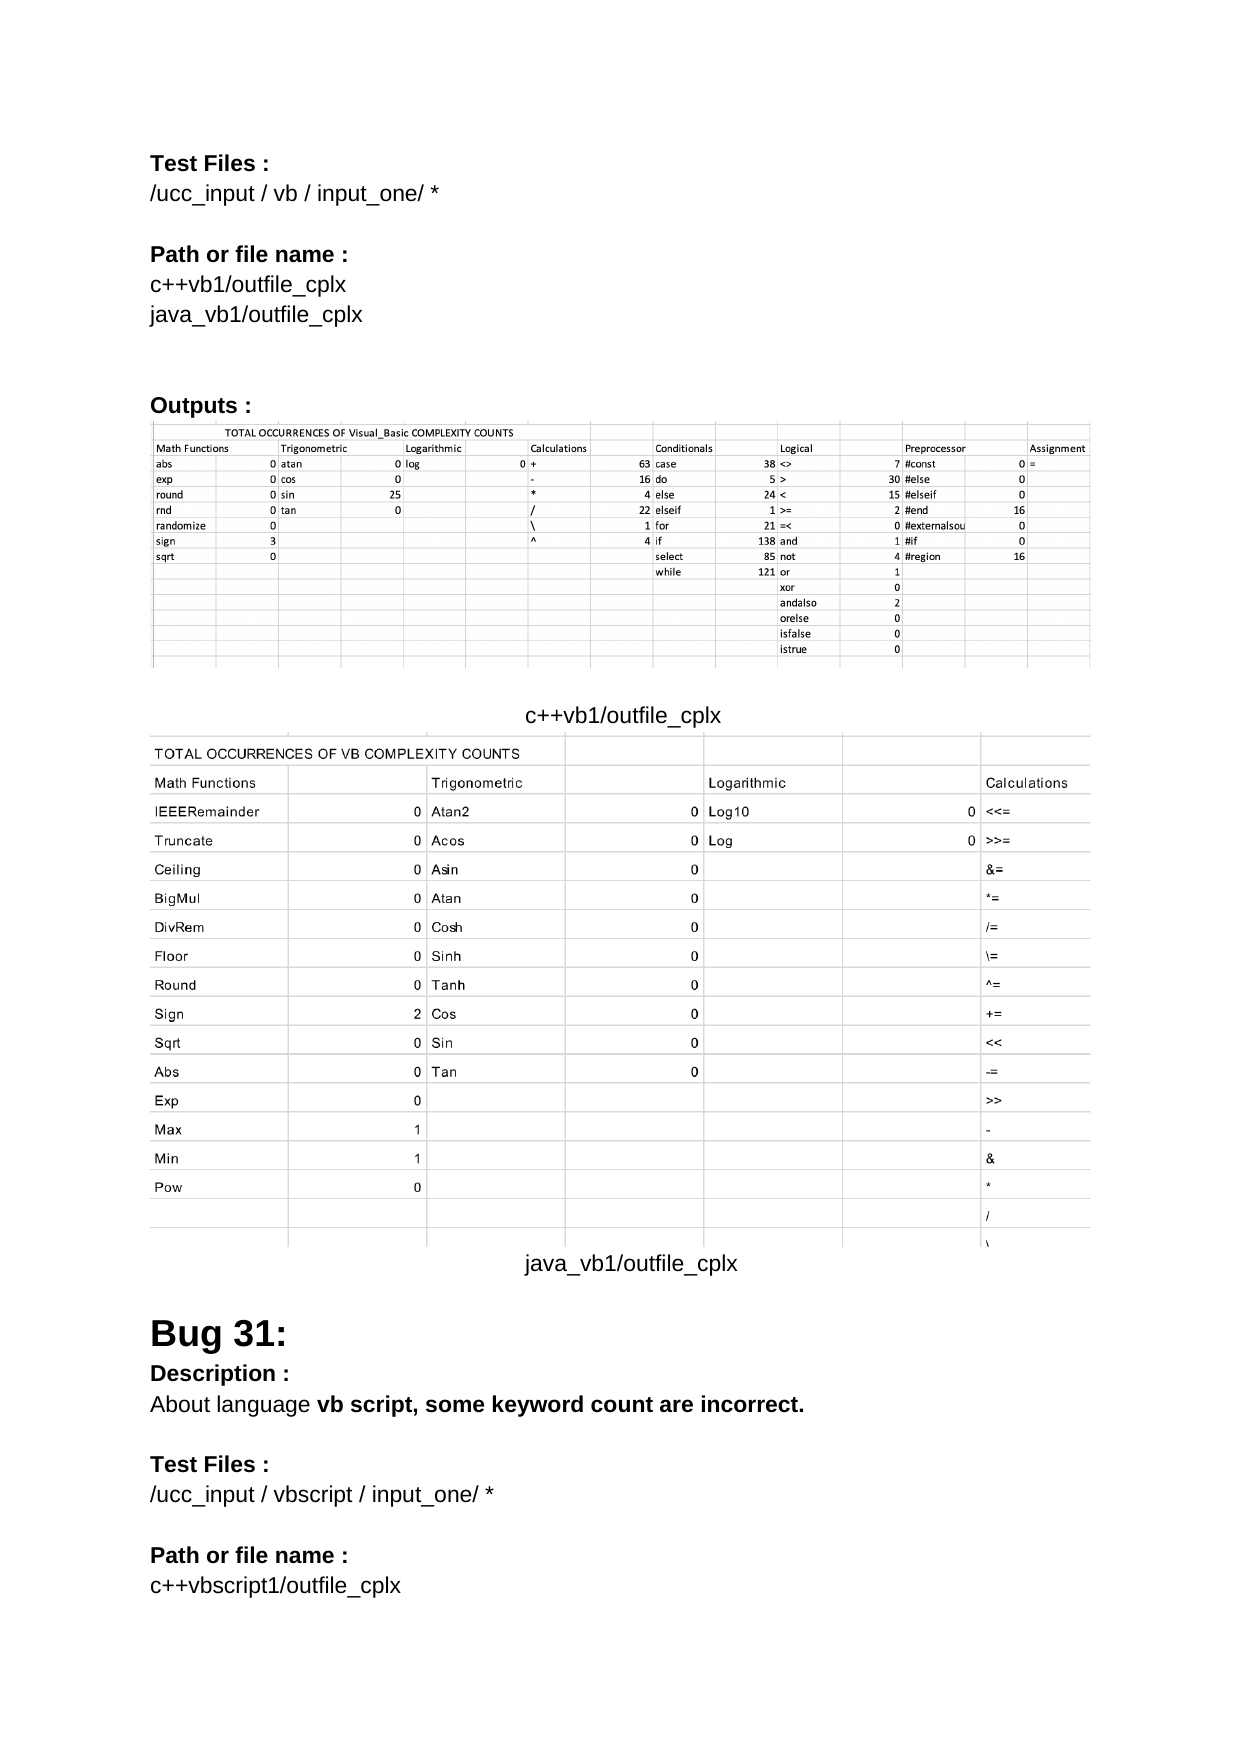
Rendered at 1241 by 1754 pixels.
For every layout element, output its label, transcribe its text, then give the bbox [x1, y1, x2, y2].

text c++vbscript1/outfile_cplx [150, 1572, 1090, 1598]
text java_vb1/outfile_cplx [150, 301, 1090, 327]
text Test Files : [150, 150, 1090, 176]
text /ucc_input / vb / input_one/ * [150, 180, 1090, 207]
text About language vb script, some keyword count are incorrect. [150, 1391, 1090, 1417]
text c++vb1/outfile_cplx [525, 702, 1090, 728]
text Bug 31: [150, 1311, 1090, 1354]
text java_vb1/outfile_cplx [525, 1250, 1090, 1277]
text /ucc_input / vbscript / input_one/ * [150, 1481, 1090, 1508]
picture [150, 732, 1091, 1247]
text Path or file name : [150, 1542, 1090, 1568]
text Outputs : [150, 392, 1090, 418]
text Path or file name : [150, 241, 1090, 267]
picture [150, 421, 1091, 668]
text Test Files : [150, 1451, 1090, 1477]
text c++vb1/outfile_cplx [150, 271, 1090, 297]
text Description : [150, 1360, 1090, 1387]
